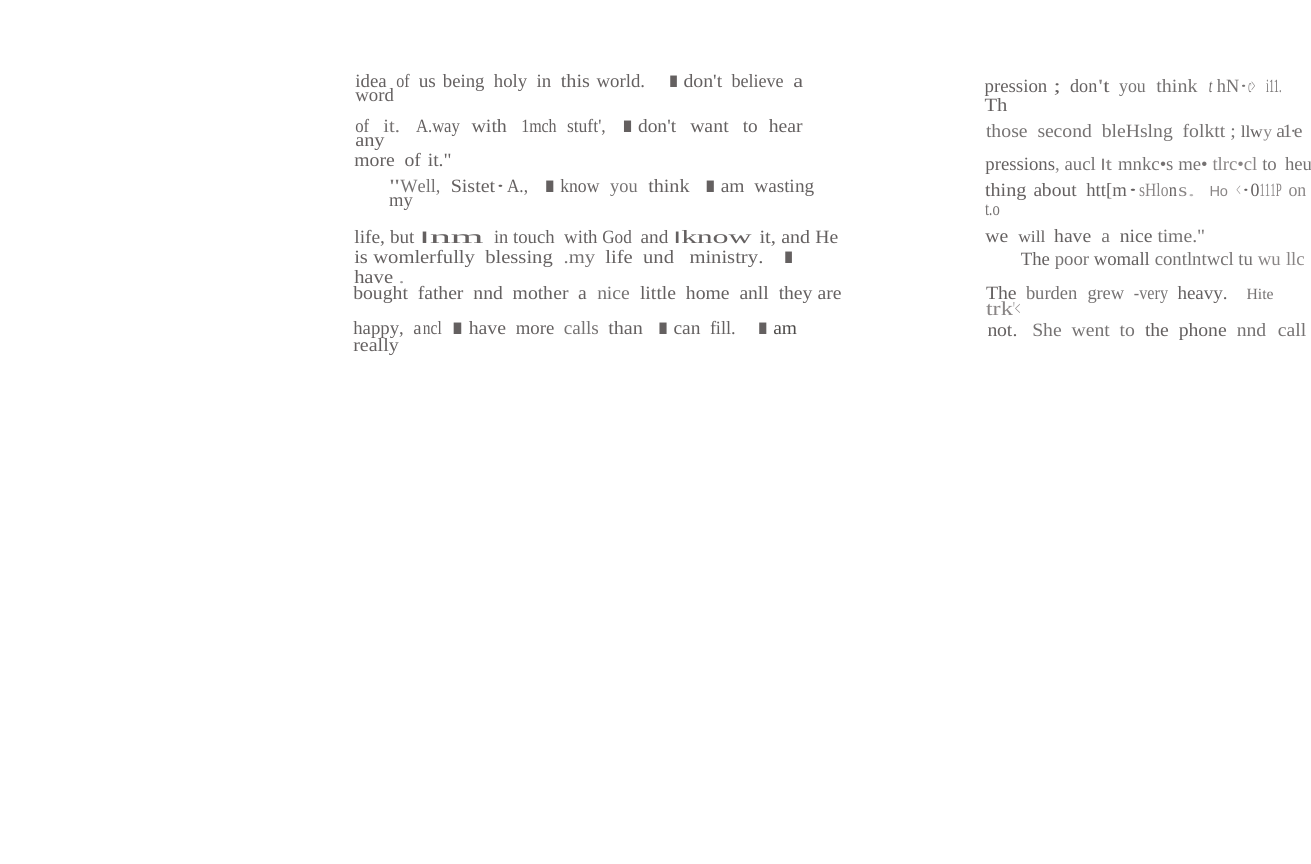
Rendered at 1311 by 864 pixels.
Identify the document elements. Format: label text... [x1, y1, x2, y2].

text bought father nnd mother a nice little home anll they are [353, 287, 843, 303]
text The poor womall contlntwcl tu wu llc [1021, 248, 1310, 270]
text pression ; don't you think t hN·c> i11. Th [984, 77, 1310, 115]
text pressions, aucl lt mnkc•s me• tlrc•cl to heu [985, 155, 1310, 174]
text The burden grew -very heavy. Hite trk'< [986, 287, 1310, 318]
text life, but Inm in touch with God and Iknow it, and He is womlerfully blessing .my life und ministry. I have . [354, 227, 853, 287]
text thing about htt[m·sHlons. Ho <·0111P on t.o [985, 181, 1310, 219]
text "Well, Sistet·A., Iknow you think Iam wasting my [389, 181, 842, 209]
text we will have a nice time." [985, 227, 1310, 246]
text idea of us being holy in this world. Idon't believe a word [355, 77, 841, 104]
text not. She went to the phone nnd call [987, 321, 1310, 340]
text those second bleHslng folktt ; llwy a1·e [986, 122, 1310, 141]
text more of it." [354, 155, 454, 169]
text happy, ancl Ihave more calls than Ican fill. Iam really [353, 321, 840, 355]
text of it. A.way with 1mch stuft', Idon't want to hear any [355, 122, 842, 149]
